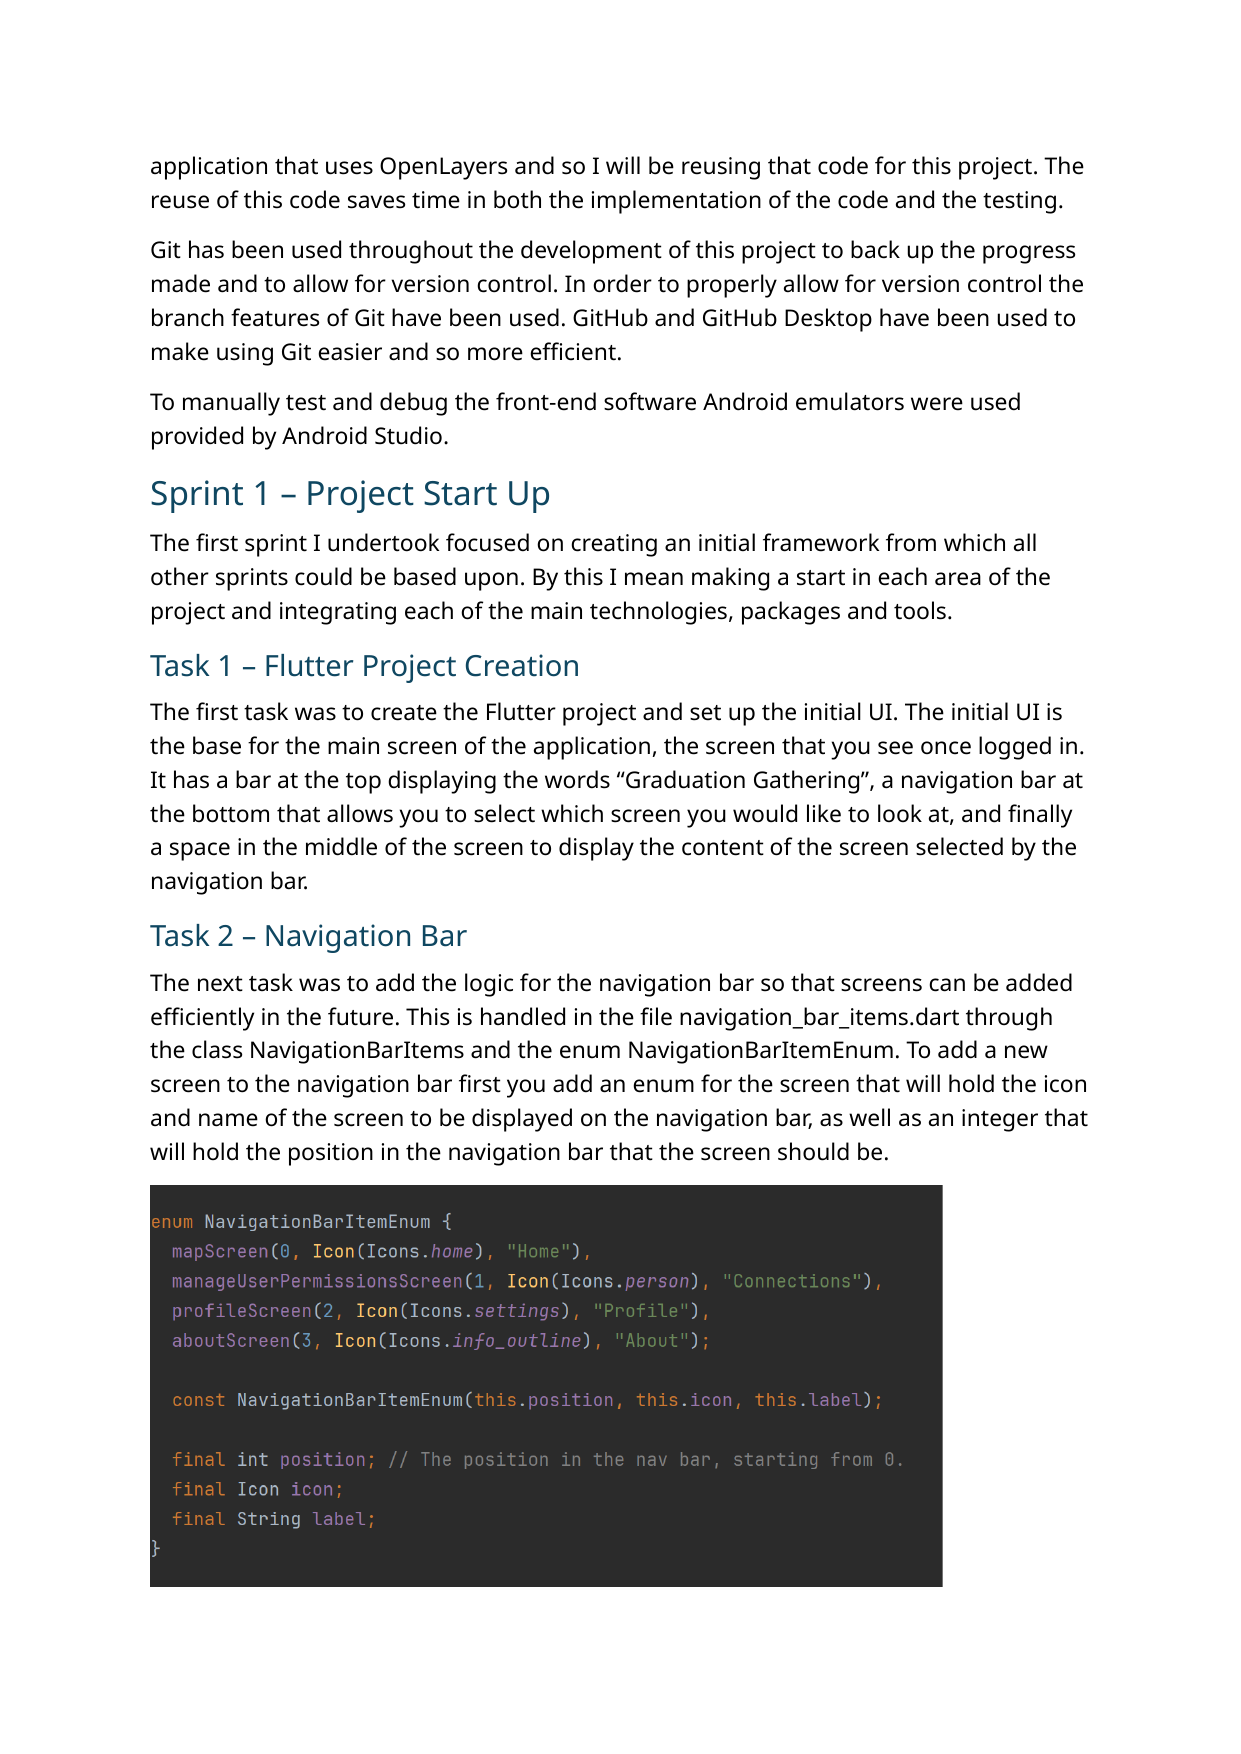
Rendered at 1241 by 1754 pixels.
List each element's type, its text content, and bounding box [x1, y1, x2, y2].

text The first sprint I undertook focused on creating an initial framework from which all other sprints could be based upon. By this I mean making a start in each area of the project and integrating each of the main technologies, packages and tools. [150, 527, 1090, 626]
text The next task was to add the logic for the navigation bar so that screens can be added efficiently in the future. This is handled in the file navigation_bar_items.dart through the class NavigationBarItems and the enum NavigationBarItemEnum. To add a new screen to the navigation bar first you add an enum for the screen that will hold the icon and name of the screen to be displayed on the navigation bar, as well as an integer that will hold the position in the navigation bar that the screen should be. [150, 967, 1090, 1167]
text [150, 150, 1090, 215]
text To manually test and debug the front-end software Android emulators were used provided by Android Studio. [150, 386, 1090, 451]
subtitle Sprint 1 – Project Start Up [150, 470, 1090, 515]
picture [150, 1185, 943, 1587]
text The first task was to create the Flutter project and set up the initial UI. The initial UI is the base for the main screen of the application, the screen that you see once logged in. It has a bar at the top displaying the words “Graduation Gathering”, a navigation bar at the bottom that allows you to select which screen you would like to look at, and finally a space in the middle of the screen to display the content of the screen selected by the navigation bar. [150, 696, 1090, 896]
text Git has been used throughout the development of this project to back up the progress made and to allow for version control. In order to properly allow for version control the branch features of Git have been used. GitHub and GitHub Desktop have been used to make using Git easier and so more efficient. [150, 234, 1090, 367]
subtitle Task 1 – Flutter Project Creation [150, 645, 1090, 685]
subtitle Task 2 – Navigation Bar [150, 916, 1090, 955]
